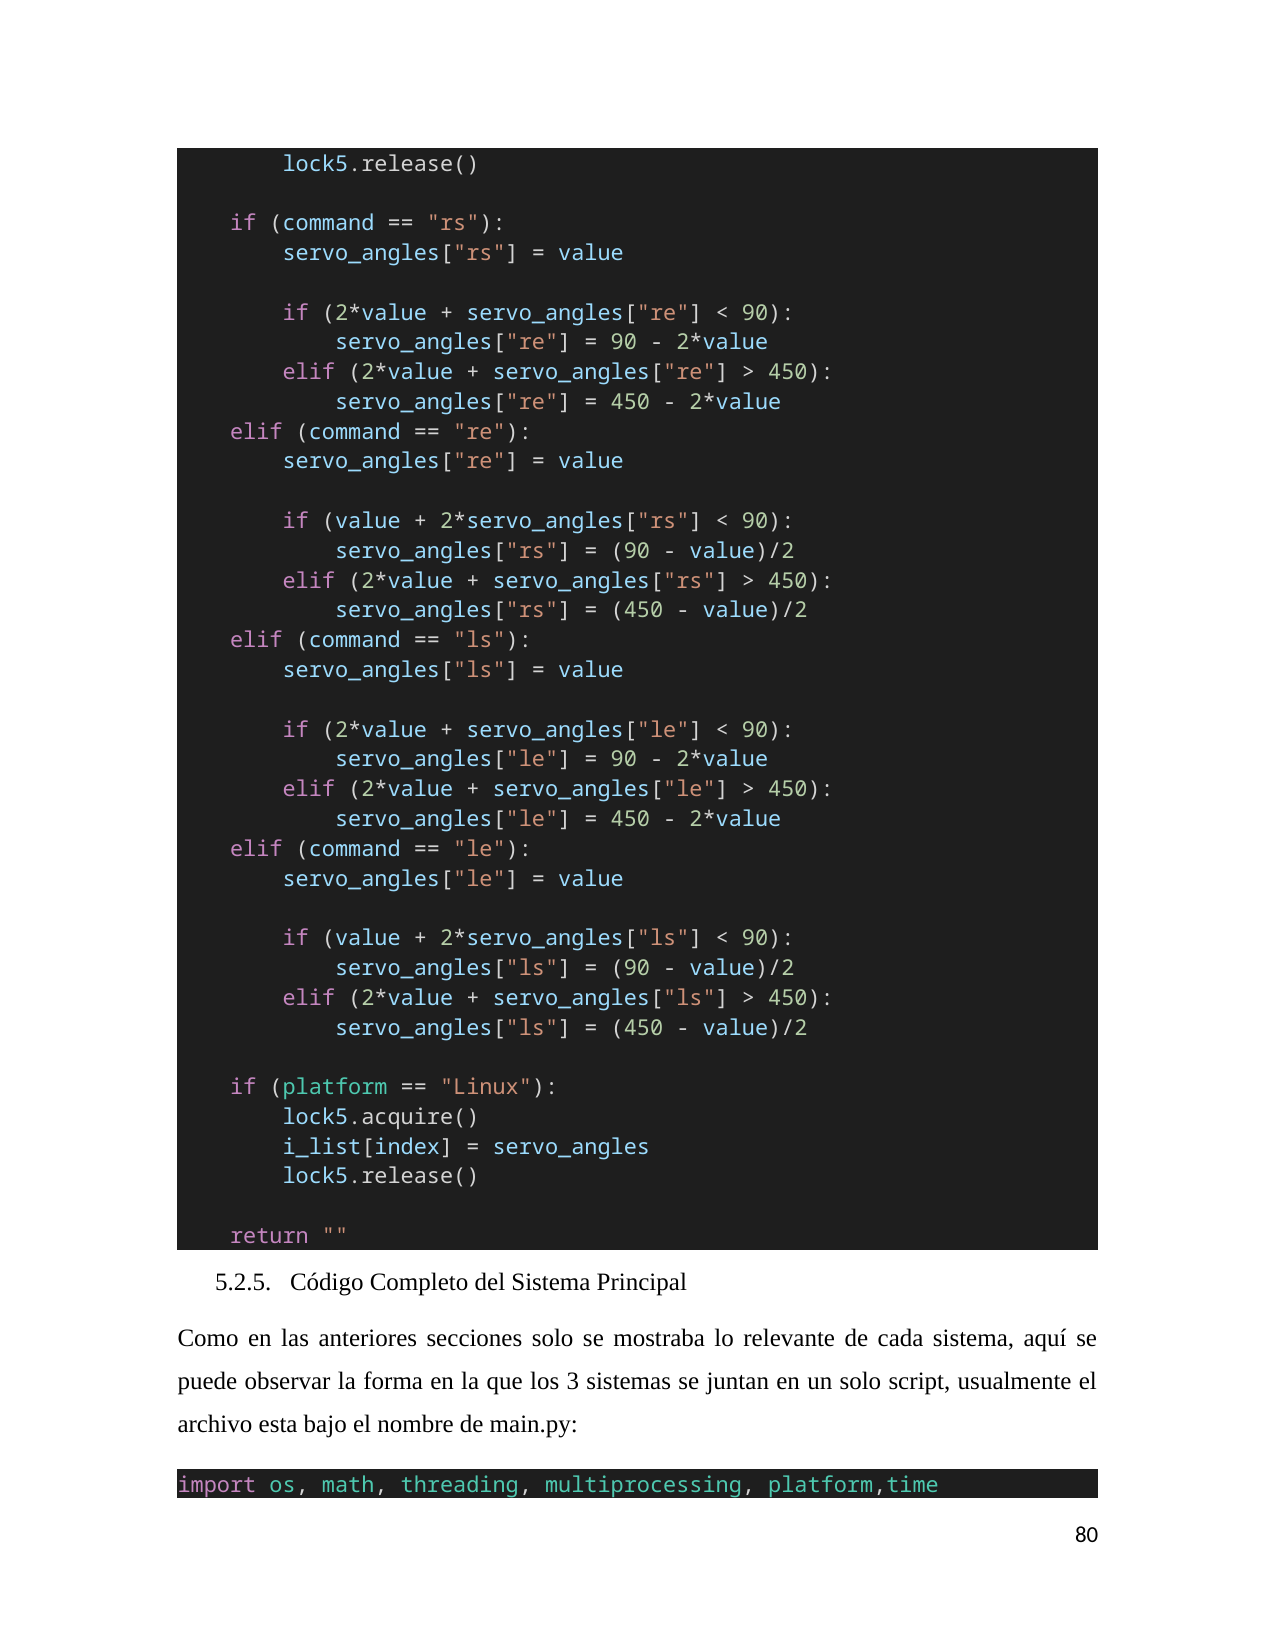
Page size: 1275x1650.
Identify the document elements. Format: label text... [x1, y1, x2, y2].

text if (2*value + servo_angles["le"] < 90): [177, 714, 1098, 743]
text lock5.release() [177, 148, 1098, 177]
text servo_angles["ls"] = (450 - value)/2 [177, 1012, 1098, 1041]
text elif (command == "ls"): [177, 624, 1098, 654]
text return "" [177, 1220, 1098, 1250]
text servo_angles["ls"] = value [177, 654, 1098, 684]
text servo_angles["rs"] = (90 - value)/2 [177, 535, 1098, 565]
text elif (2*value + servo_angles["re"] > 450): [177, 356, 1098, 386]
text elif (2*value + servo_angles["le"] > 450): [177, 773, 1098, 803]
text servo_angles["le"] = 450 - 2*value [177, 803, 1098, 833]
text servo_angles["rs"] = value [177, 237, 1098, 267]
subtitle Código Completo del Sistema Principal [215, 1267, 1098, 1295]
text servo_angles["re"] = 90 - 2*value [177, 326, 1098, 356]
text elif (2*value + servo_angles["rs"] > 450): [177, 565, 1098, 594]
text lock5.release() [177, 1161, 1098, 1190]
text lock5.acquire() [177, 1101, 1098, 1131]
text Como en las anteriores secciones solo se mostraba lo relevante de cada sistema, aquí se puede observar la forma en la que los 3 sistemas se juntan en un solo script, usualmente el archivo esta bajo el nombre de main.py: [177, 1323, 1098, 1438]
text servo_angles["le"] = value [177, 863, 1098, 892]
text servo_angles["le"] = 90 - 2*value [177, 743, 1098, 773]
text if (value + 2*servo_angles["ls"] < 90): [177, 922, 1098, 952]
text import os, math, threading, multiprocessing, platform,time [177, 1469, 1098, 1498]
text if (value + 2*servo_angles["rs"] < 90): [177, 505, 1098, 535]
text elif (command == "le"): [177, 833, 1098, 863]
text servo_angles["re"] = value [177, 446, 1098, 475]
text elif (command == "re"): [177, 416, 1098, 446]
text servo_angles["re"] = 450 - 2*value [177, 386, 1098, 416]
text if (platform == "Linux"): [177, 1071, 1098, 1101]
text i_list[index] = servo_angles [177, 1131, 1098, 1161]
text servo_angles["rs"] = (450 - value)/2 [177, 594, 1098, 624]
text if (2*value + servo_angles["re"] < 90): [177, 297, 1098, 326]
text servo_angles["ls"] = (90 - value)/2 [177, 952, 1098, 982]
text if (command == "rs"): [177, 207, 1098, 237]
text elif (2*value + servo_angles["ls"] > 450): [177, 982, 1098, 1012]
